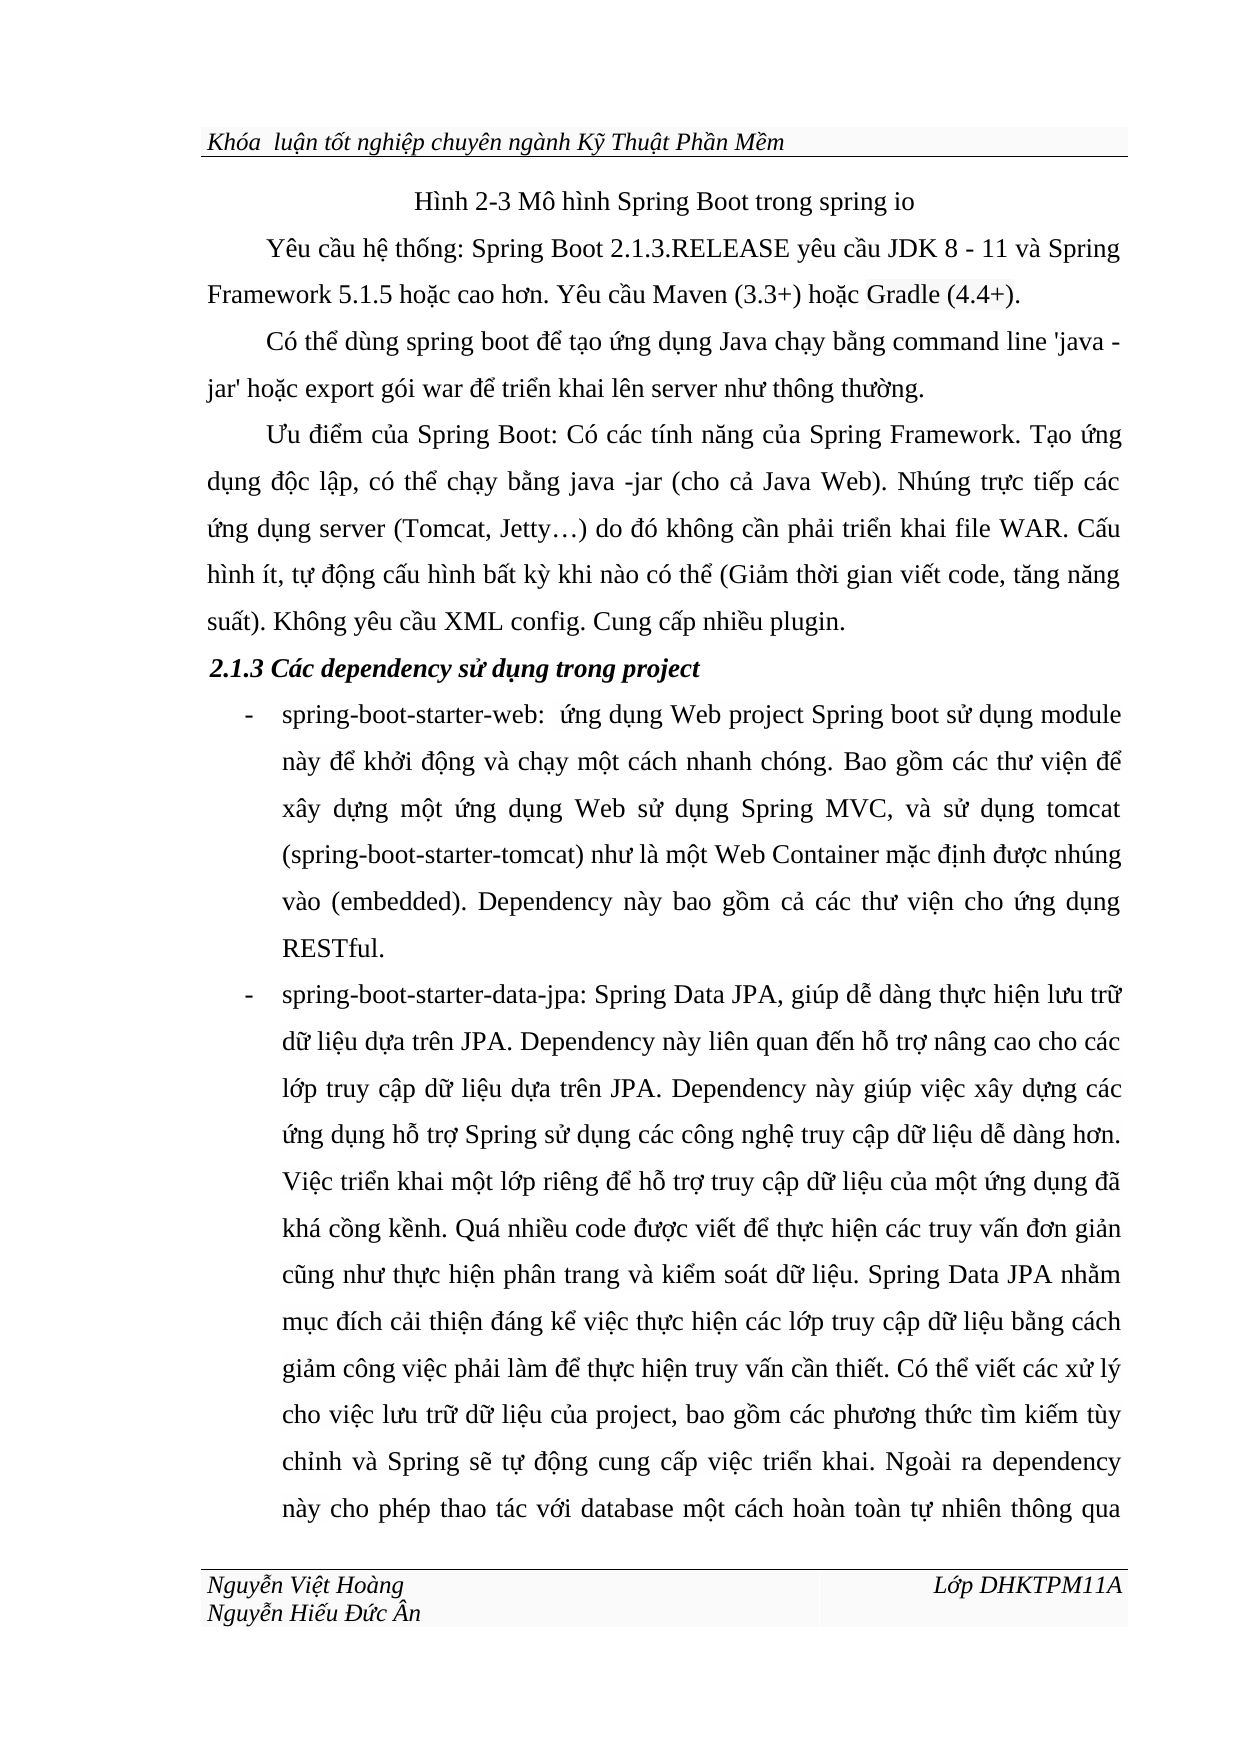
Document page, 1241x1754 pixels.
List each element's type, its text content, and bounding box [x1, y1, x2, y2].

list spring-boot-starter-web: ứng dụng Web project Spring boot sử dụng module này để khởi động và chạy một cách nhanh chóng. Bao gồm các thư viện để xây dựng một ứng dụng Web sử dụng Spring MVC, và sử dụng tomcat (spring-boot-starter-tomcat) như là một Web Container mặc định được nhúng vào (embedded). Dependency này bao gồm cả các thư viện cho ứng dụng RESTful. [244, 699, 1122, 963]
subtitle Các dependency sử dụng trong project [209, 652, 1122, 683]
text Yêu cầu hệ thống: Spring Boot 2.1.3.RELEASE yêu cầu JDK 8 - 11 và Spring Framework 5.1.5 hoặc cao hơn. Yêu cầu Maven (3.3+) hoặc Gradle (4.4+). [207, 232, 1122, 310]
text Có thể dùng spring boot để tạo ứng dụng Java chạy bằng command line 'java -jar' hoặc export gói war để triển khai lên server như thông thường. [207, 325, 1122, 403]
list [244, 979, 1122, 1523]
text Ưu điểm của Spring Boot: Có các tính năng của Spring Framework. Tạo ứng dụng độc lập, có thể chạy bằng java -jar (cho cả Java Web). Nhúng trực tiếp các ứng dụng server (Tomcat, Jetty…) do đó không cần phải triển khai file WAR. Cấu hình ít, tự động cấu hình bất kỳ khi nào có thể (Giảm thời gian viết code, tăng năng suất). Không yêu cầu XML config. Cung cấp nhiều plugin. [207, 419, 1122, 636]
